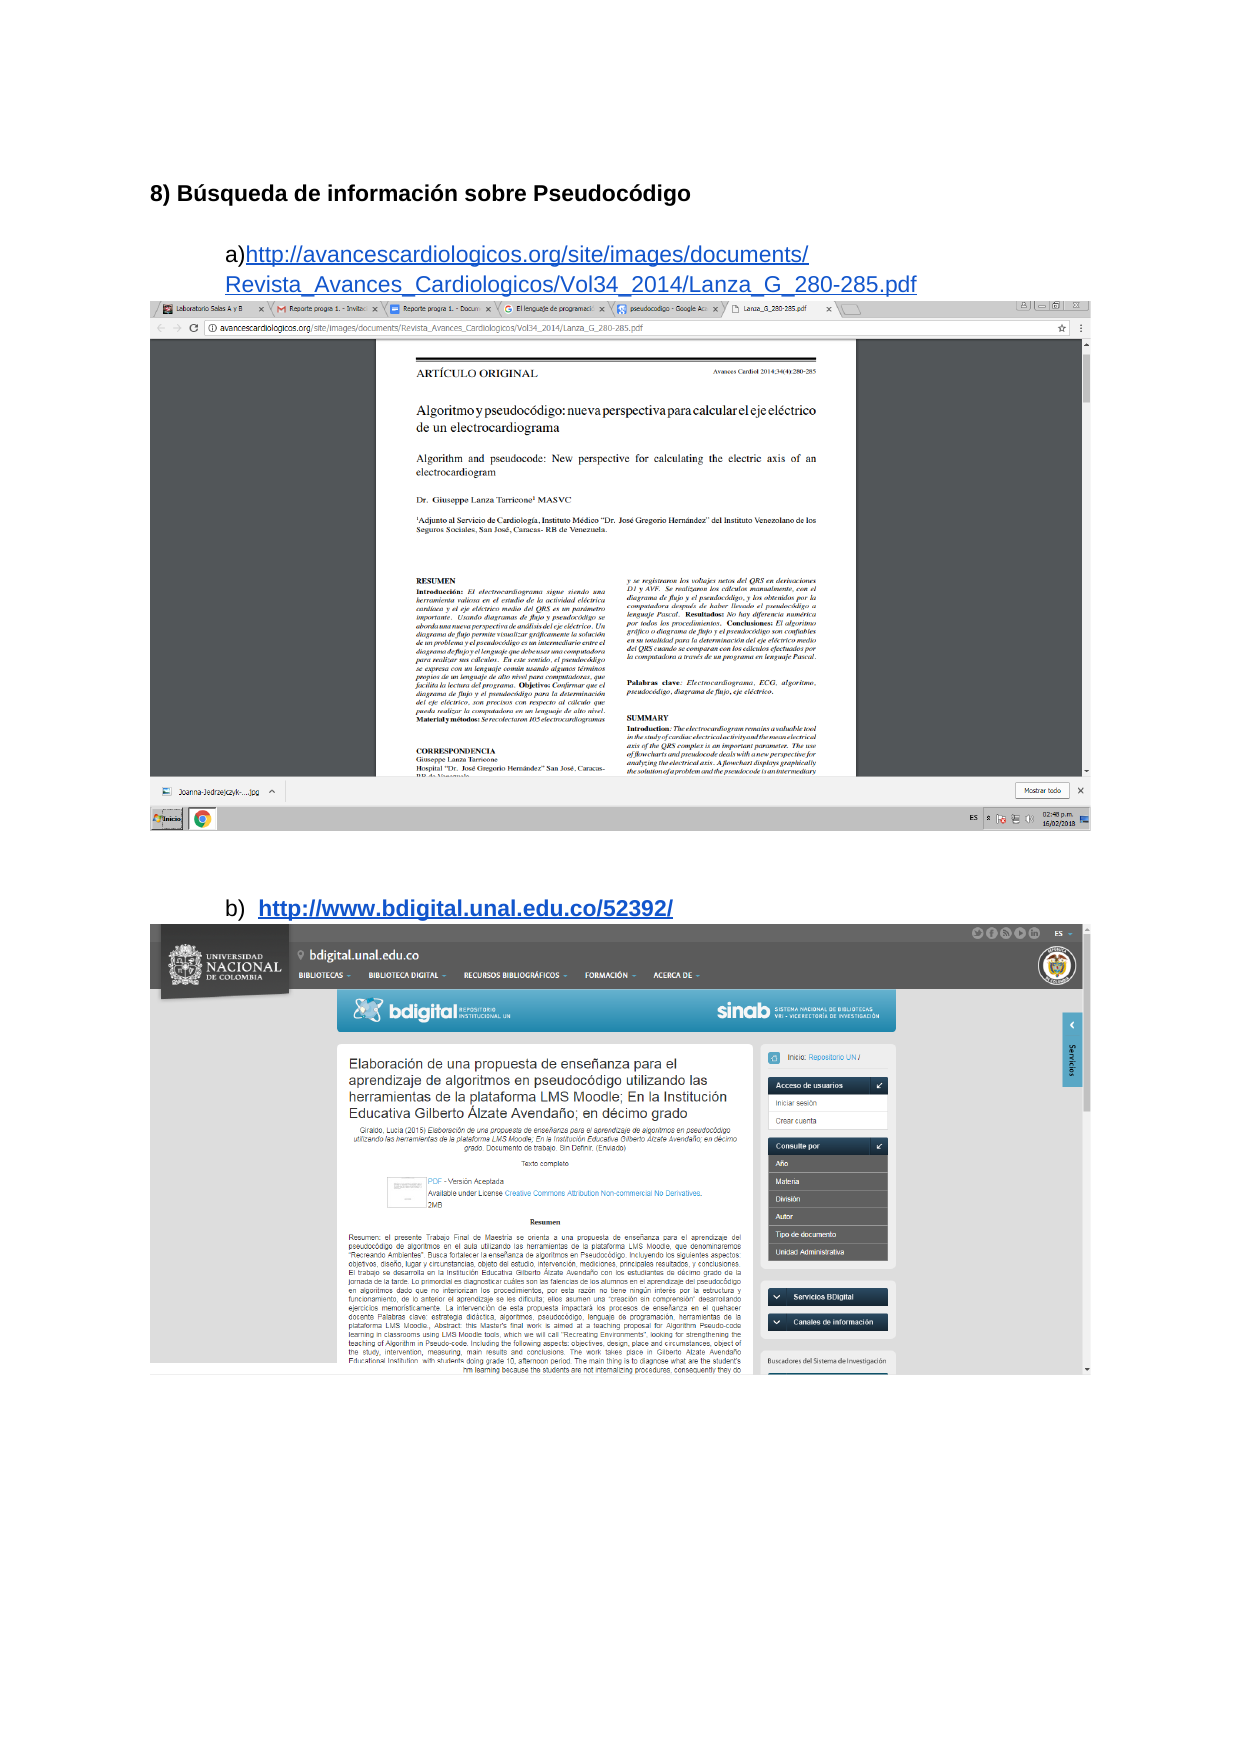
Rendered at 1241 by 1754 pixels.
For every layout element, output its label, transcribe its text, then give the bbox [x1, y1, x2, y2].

text a)http://avancescardiologicos.org/site/images/documents/Revista_Avances_Cardiologicos/Vol34_2014/Lanza_G_280-285.pdf [225, 241, 1090, 297]
picture [150, 924, 1091, 1375]
picture [150, 301, 1091, 831]
text 8) Búsqueda de información sobre Pseudocódigo [150, 180, 1090, 207]
text b) http://www.bdigital.unal.edu.co/52392/ [150, 894, 1090, 921]
